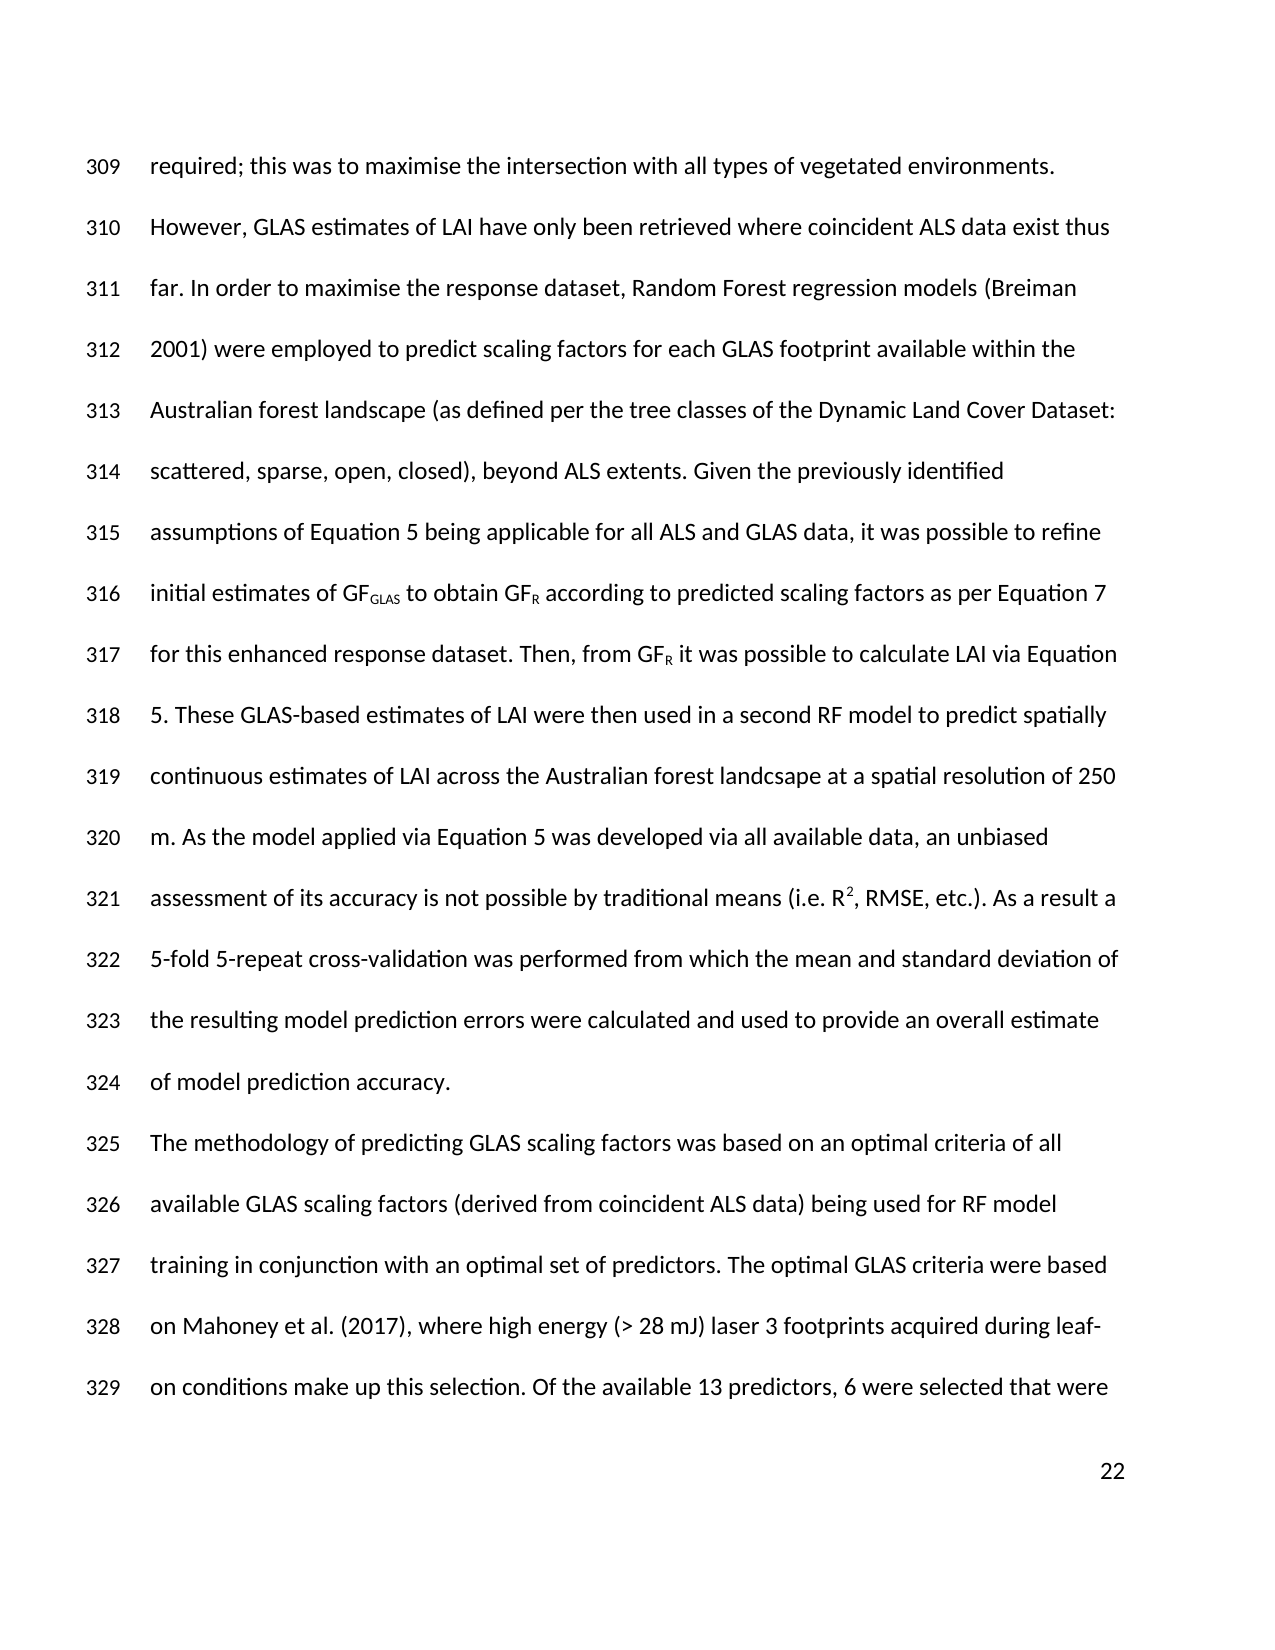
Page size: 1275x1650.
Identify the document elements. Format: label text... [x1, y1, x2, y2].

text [150, 1127, 1125, 1401]
